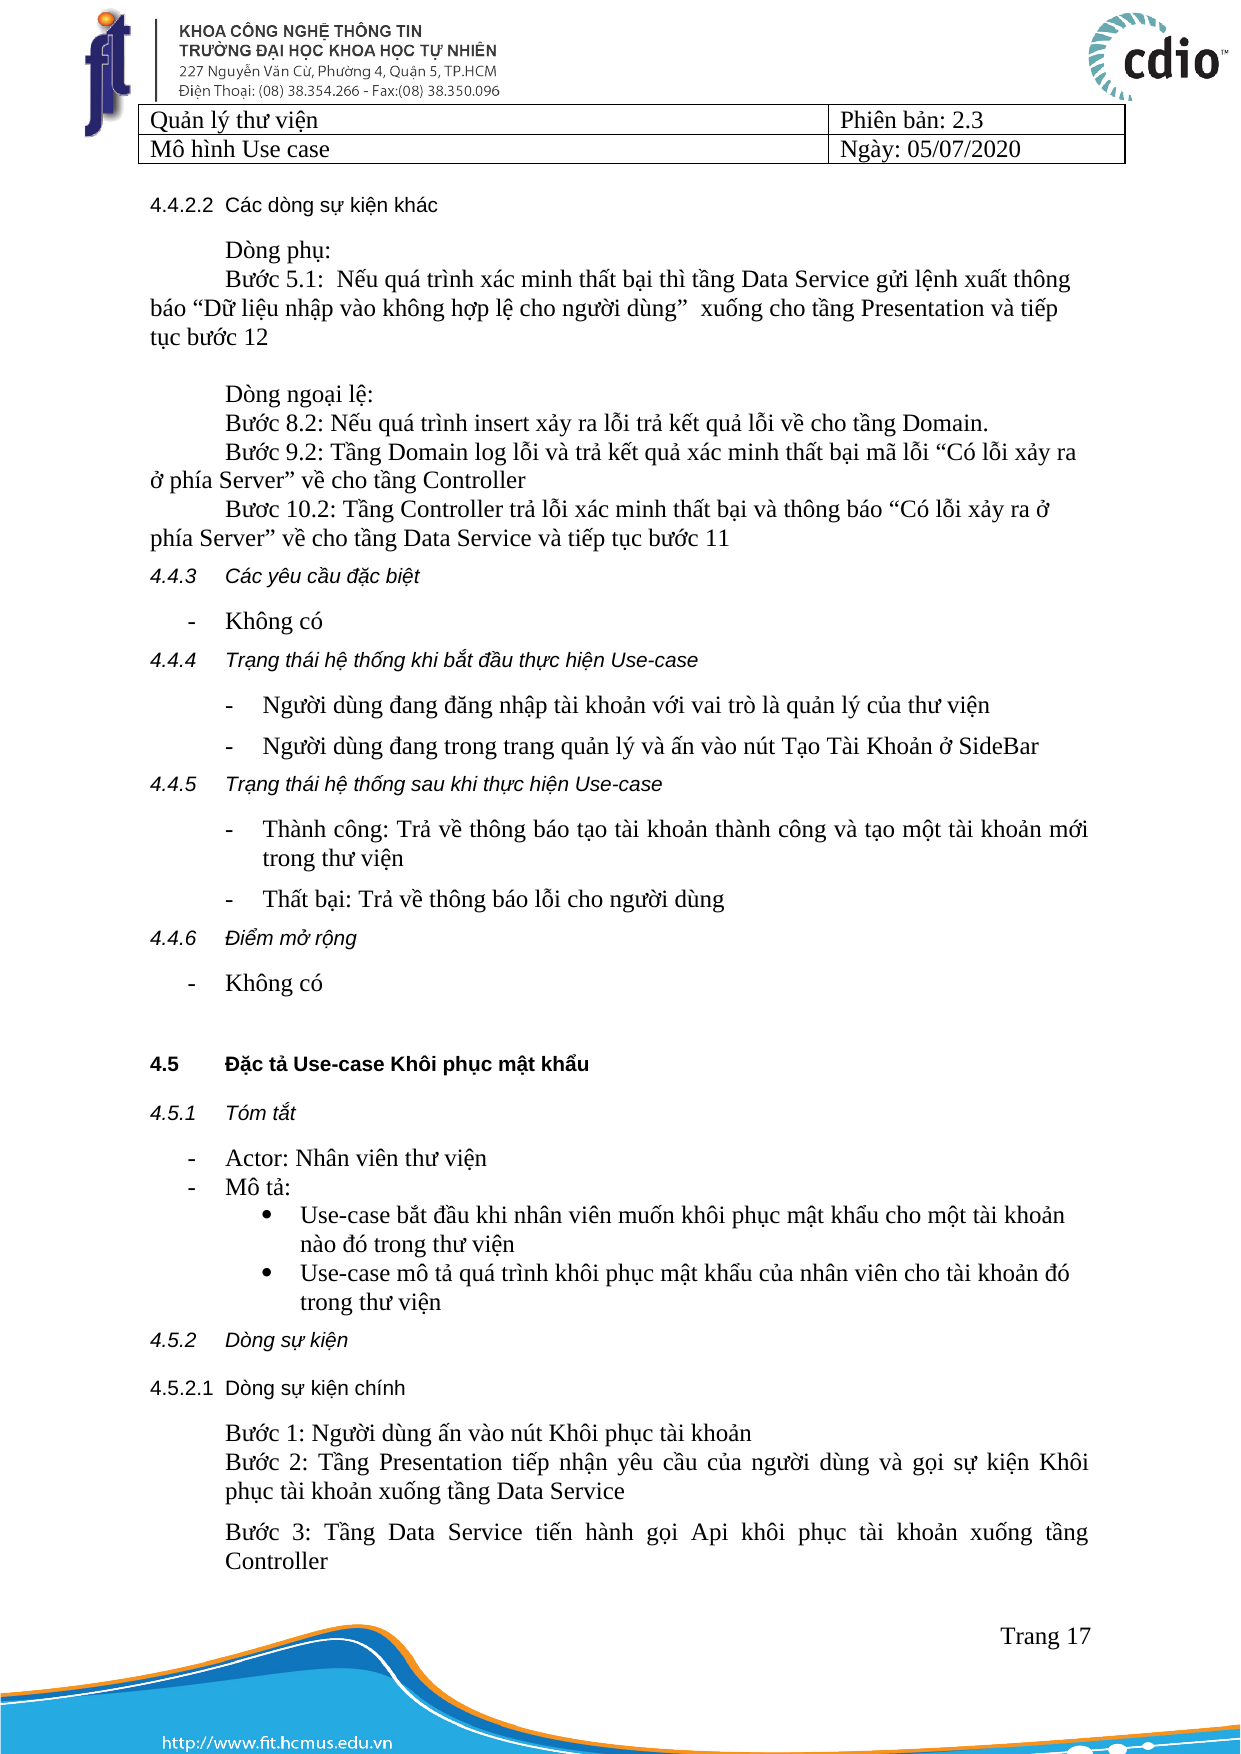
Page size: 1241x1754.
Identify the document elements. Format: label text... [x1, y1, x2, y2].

text Bươc 10.2: Tầng Controller trả lỗi xác minh thất bại và thông báo “Có lỗi xảy ra ở phía Server” về cho tầng Data Service và tiếp tục bước 11 [150, 494, 1090, 552]
picture [139, 135, 828, 161]
list Actor: Nhân viên thư viện [187, 1143, 1090, 1172]
text Bước 5.1: Nếu quá trình xác minh thất bại thì tầng Data Service gửi lệnh xuất thông báo “Dữ liệu nhập vào không hợp lệ cho người dùng” xuống cho tầng Presentation và tiếp tục bước 12 [150, 264, 1090, 350]
subtitle Các dòng sự kiện khác [150, 193, 1090, 217]
list Use-case mô tả quá trình khôi phục mật khẩu của nhân viên cho tài khoản đó trong thư viện [262, 1258, 1090, 1315]
subtitle Các yêu cầu đặc biệt [150, 564, 1090, 588]
text Dòng ngoại lệ: [150, 379, 1090, 408]
picture [139, 105, 828, 134]
list Use-case bắt đầu khi nhân viên muốn khôi phục mật khẩu cho một tài khoản nào đó trong thư viện [262, 1200, 1090, 1258]
subtitle Trạng thái hệ thống sau khi thực hiện Use-case [150, 772, 1090, 796]
text Dòng phụ: [150, 235, 1090, 264]
subtitle Điểm mở rộng [150, 926, 1090, 949]
picture [0, 1621, 1241, 1754]
text Bước 3: Tầng Data Service tiến hành gọi Api khôi phục tài khoản xuống tầng Controller [225, 1517, 1090, 1575]
picture [829, 105, 1124, 134]
text Bước 9.2: Tầng Domain log lỗi và trả kết quả xác minh thất bại mã lỗi “Có lỗi xảy ra ở phía Server” về cho tầng Controller [150, 437, 1090, 494]
list Người dùng đang trong trang quản lý và ấn vào nút Tạo Tài Khoản ở SideBar [225, 731, 1090, 760]
list Thất bại: Trả về thông báo lỗi cho người dùng [225, 884, 1090, 913]
text Bước 8.2: Nếu quá trình insert xảy ra lỗi trả kết quả lỗi về cho tầng Domain. [150, 408, 1090, 437]
list Người dùng đang đăng nhập tài khoản với vai trò là quản lý của thư viện [225, 690, 1090, 718]
picture [829, 135, 1124, 161]
list Không có [187, 968, 1090, 997]
list Bước 1: Người dùng ấn vào nút Khôi phục tài khoản [225, 1418, 1090, 1447]
subtitle Dòng sự kiện chính [150, 1376, 1090, 1400]
subtitle Trạng thái hệ thống khi bắt đầu thực hiện Use-case [150, 647, 1090, 671]
list Mô tả: [187, 1172, 1090, 1200]
subtitle Đặc tả Use-case Khôi phục mật khẩu [150, 1052, 1090, 1076]
list Không có [187, 606, 1090, 635]
subtitle Dòng sự kiện [150, 1328, 1090, 1352]
text Bước 2: Tầng Presentation tiếp nhận yêu cầu của người dùng và gọi sự kiện Khôi phục tài khoản xuống tầng Data Service [225, 1447, 1090, 1505]
subtitle Tóm tắt [150, 1101, 1090, 1124]
list Thành công: Trả về thông báo tạo tài khoản thành công và tạo một tài khoản mới trong thư viện [225, 814, 1090, 872]
picture [61, 1, 1241, 161]
